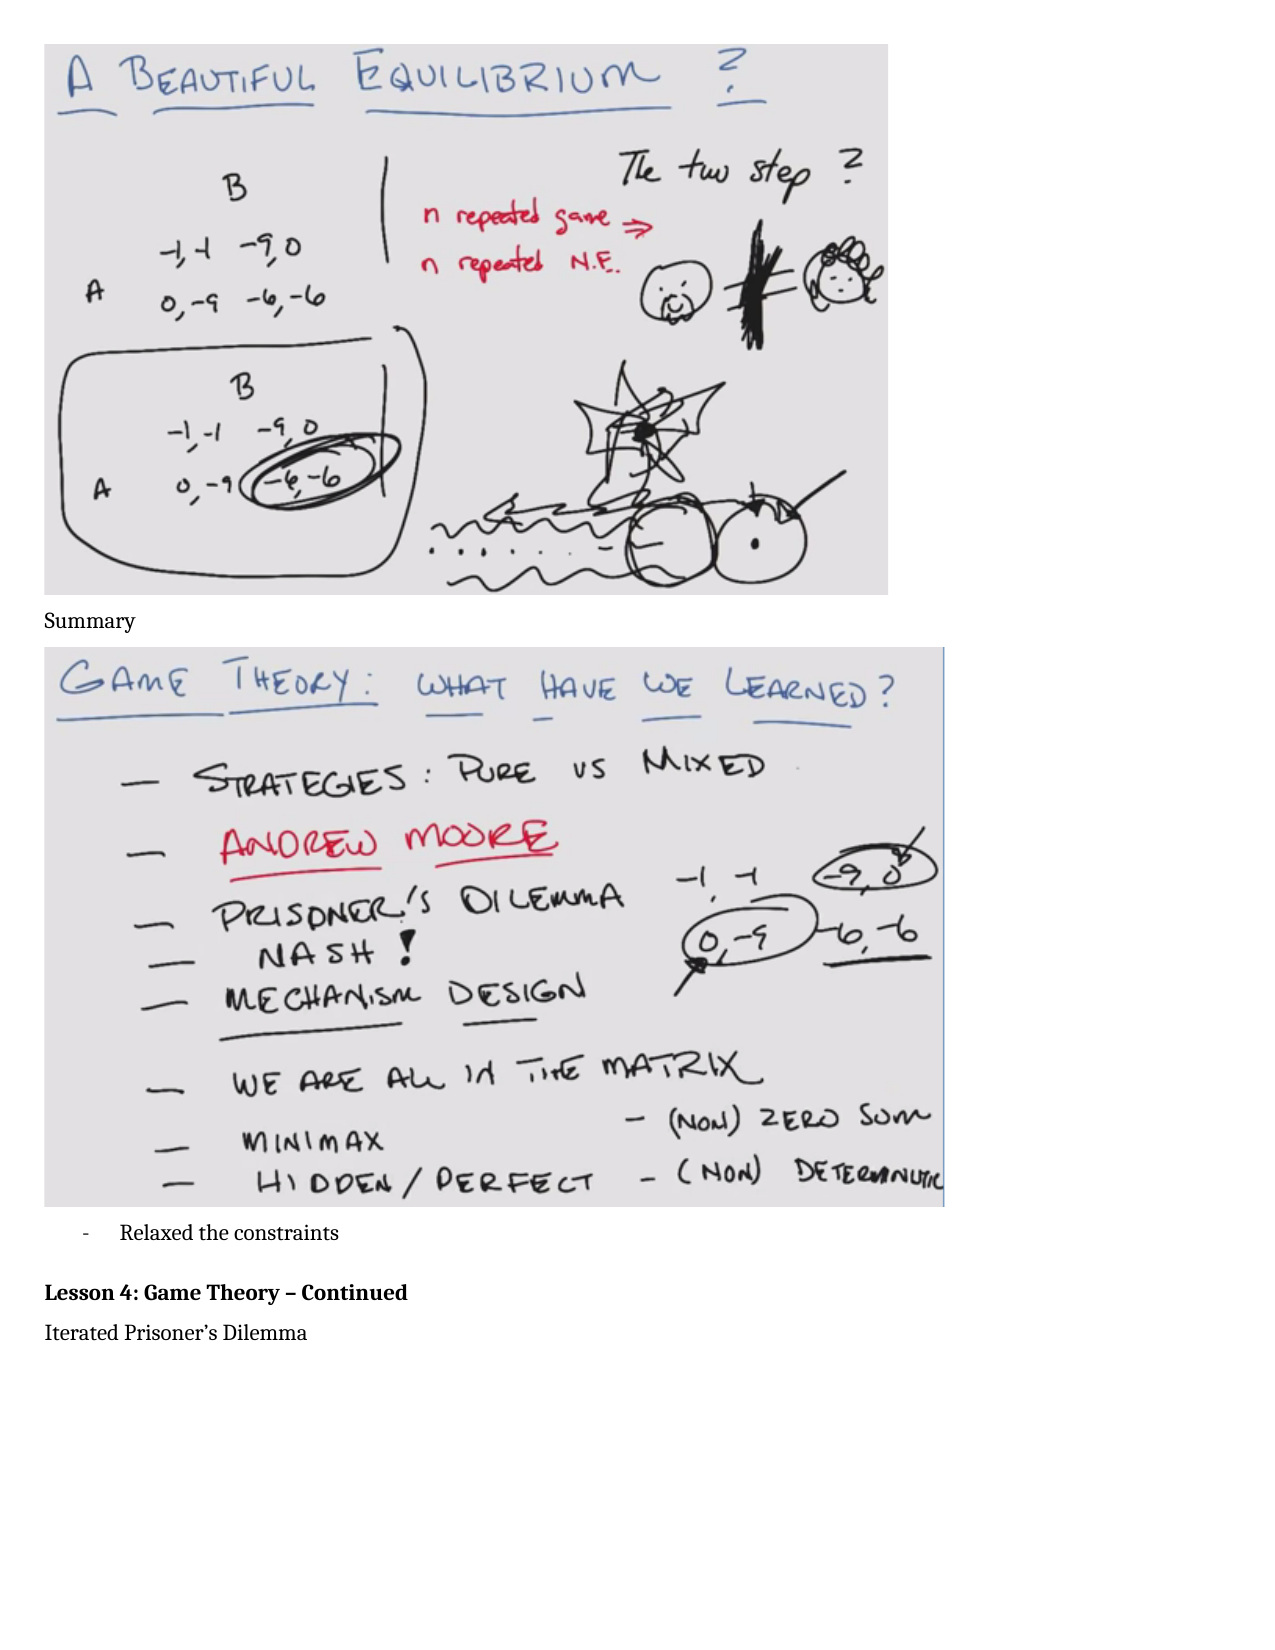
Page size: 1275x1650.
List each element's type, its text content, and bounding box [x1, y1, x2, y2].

list Relaxed the constraints [82, 1219, 1240, 1246]
text Iterated Prisoner’s Dilemma [44, 1319, 1240, 1346]
picture [44, 647, 945, 1207]
subtitle Lesson 4: Game Theory – Continued [44, 1280, 1240, 1306]
text Summary [44, 607, 1240, 634]
picture [44, 44, 889, 595]
